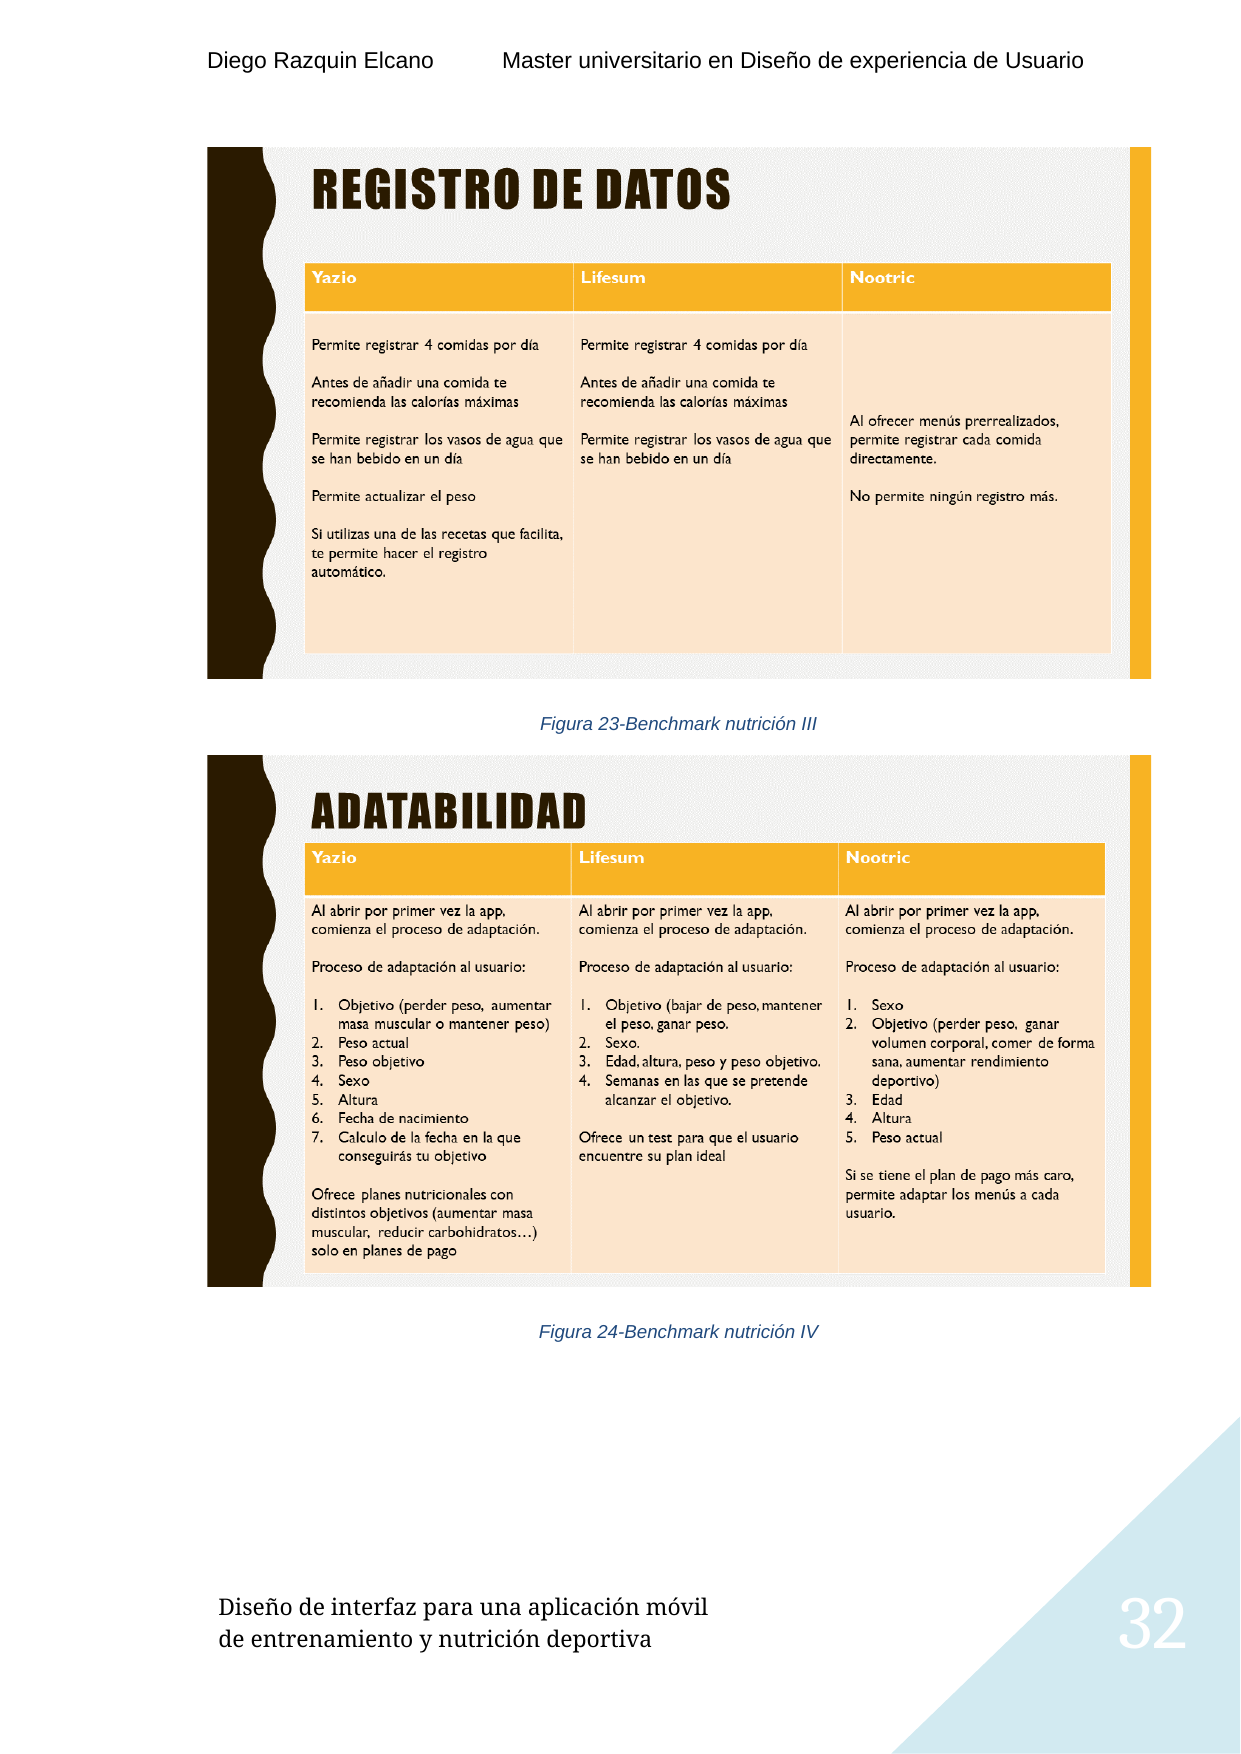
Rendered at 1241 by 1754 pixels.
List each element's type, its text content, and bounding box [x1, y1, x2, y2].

picture [207, 755, 1152, 1287]
picture [207, 147, 1152, 679]
